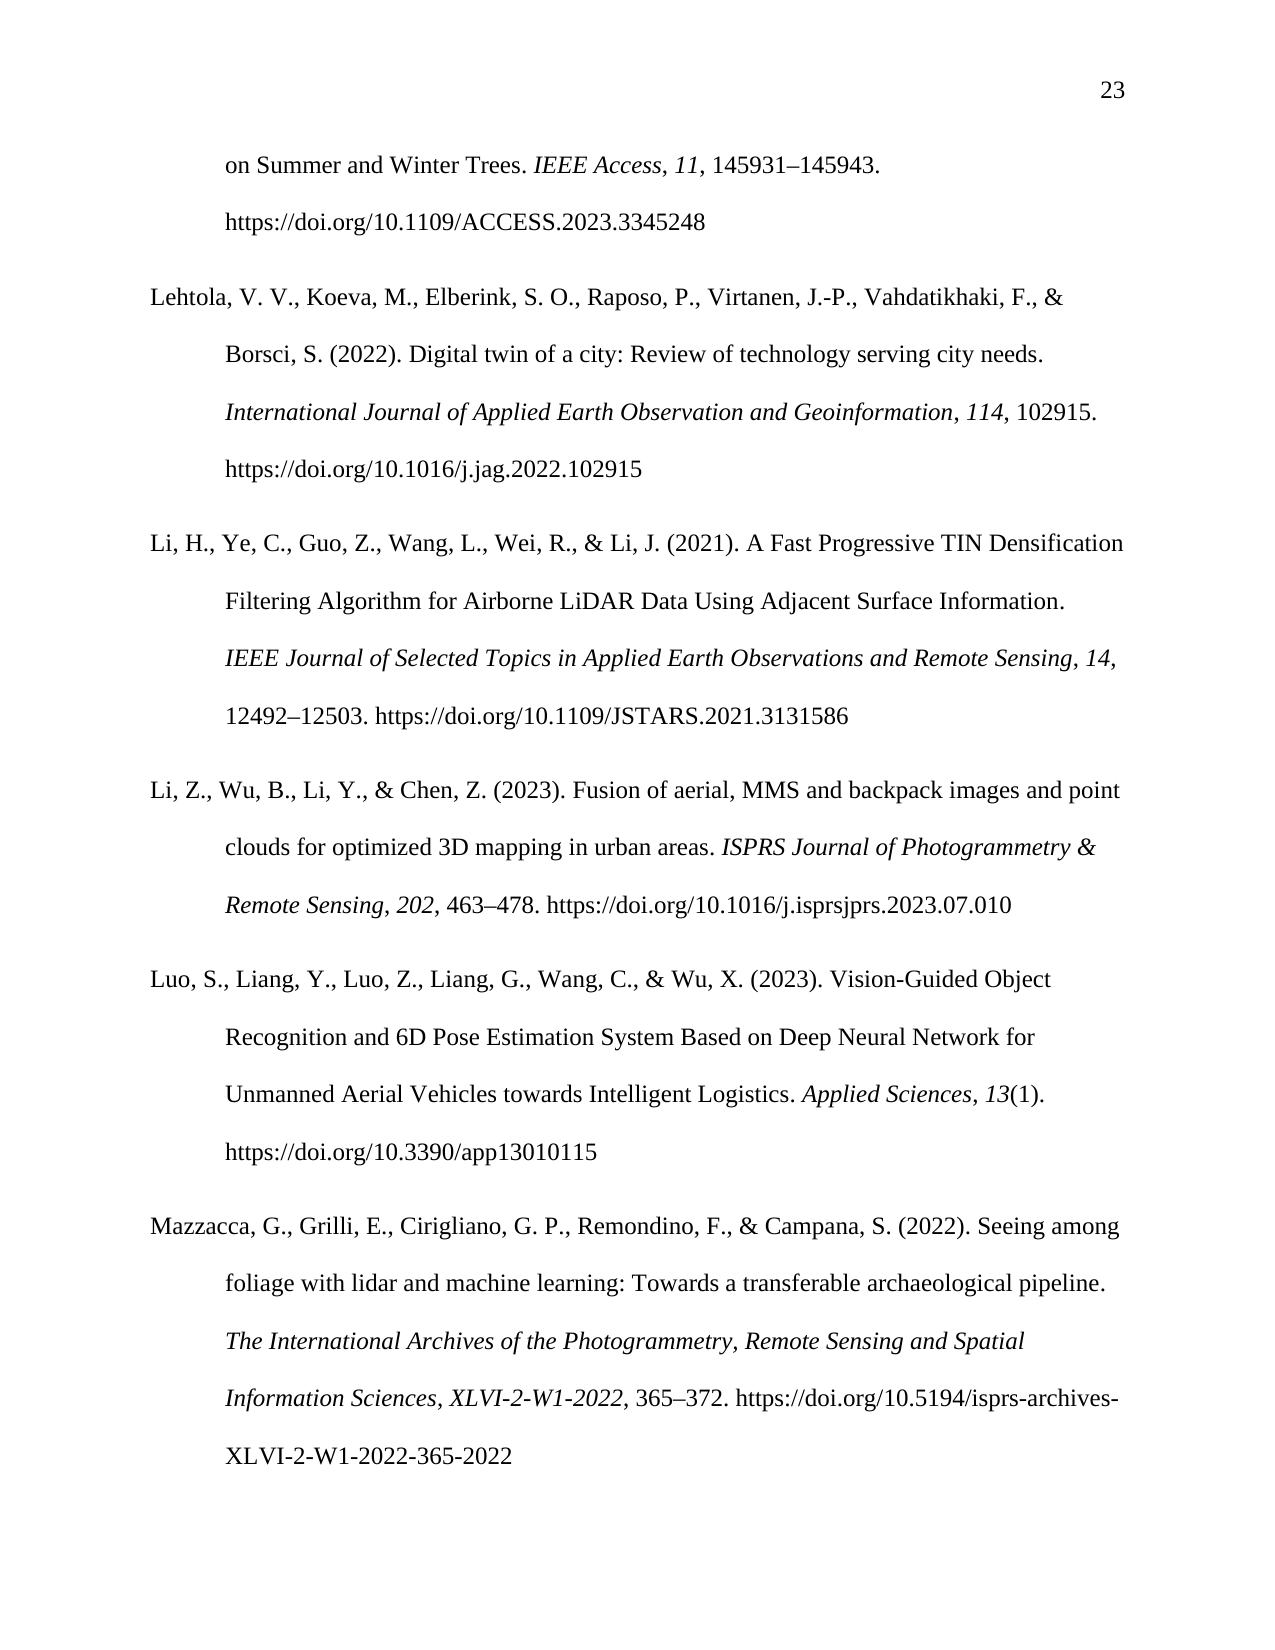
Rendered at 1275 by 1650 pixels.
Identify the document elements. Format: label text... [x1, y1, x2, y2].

text Li, H., Ye, C., Guo, Z., Wang, L., Wei, R., & Li, J. (2021). A Fast Progressive TIN Densification Filtering Algorithm for Airborne LiDAR Data Using Adjacent Surface Information. IEEE Journal of Selected Topics in Applied Earth Observations and Remote Sensing, 14, 12492–12503. https://doi.org/10.1109/JSTARS.2021.3131586 [85, 528, 1125, 729]
text Lehtola, V. V., Koeva, M., Elberink, S. O., Raposo, P., Virtanen, J.-P., Vahdatikhaki, F., & Borsci, S. (2022). Digital twin of a city: Review of technology serving city needs. International Journal of Applied Earth Observation and Geoinformation, 114, 102915. https://doi.org/10.1016/j.jag.2022.102915 [85, 282, 1125, 483]
text Li, Z., Wu, B., Li, Y., & Chen, Z. (2023). Fusion of aerial, MMS and backpack images and point clouds for optimized 3D mapping in urban areas. ISPRS Journal of Photogrammetry & Remote Sensing, 202, 463–478. https://doi.org/10.1016/j.isprsjprs.2023.07.010 [85, 775, 1125, 919]
text Luo, S., Liang, Y., Luo, Z., Liang, G., Wang, C., & Wu, X. (2023). Vision-Guided Object Recognition and 6D Pose Estimation System Based on Deep Neural Network for Unmanned Aerial Vehicles towards Intelligent Logistics. Applied Sciences, 13(1). https://doi.org/10.3390/app13010115 [85, 964, 1125, 1165]
text Mazzacca, G., Grilli, E., Cirigliano, G. P., Remondino, F., & Campana, S. (2022). Seeing among foliage with lidar and machine learning: Towards a transferable archaeological pipeline. The International Archives of the Photogrammetry, Remote Sensing and Spatial Information Sciences, XLVI-2-W1-2022, 365–372. https://doi.org/10.5194/isprs-archives-XLVI-2-W1-2022-365-2022 [85, 1211, 1125, 1469]
